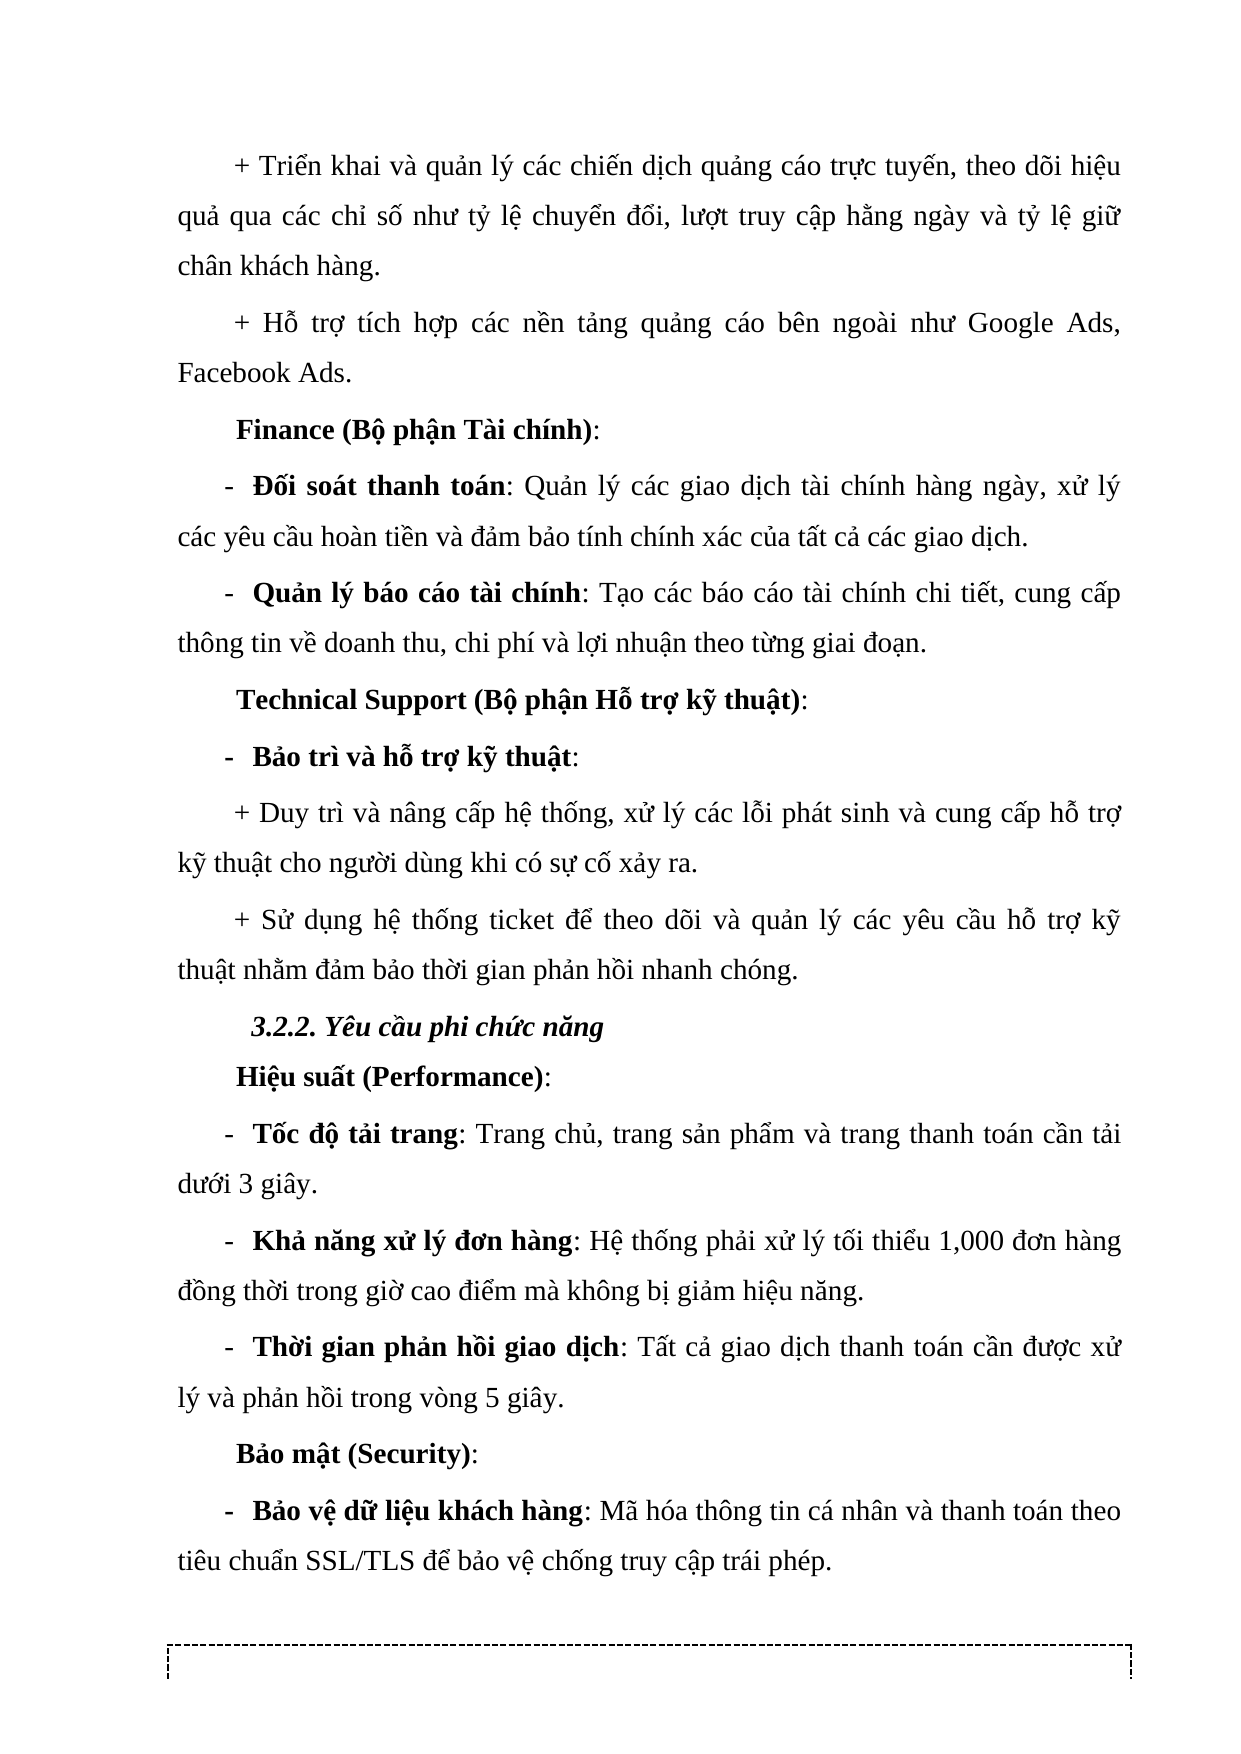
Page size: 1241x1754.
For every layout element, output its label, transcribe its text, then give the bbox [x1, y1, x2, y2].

text + Sử dụng hệ thống ticket để theo dõi và quản lý các yêu cầu hỗ trợ kỹ thuật nhằm đảm bảo thời gian phản hồi nhanh chóng. [177, 902, 1122, 986]
list Khả năng xử lý đơn hàng: Hệ thống phải xử lý tối thiểu 1,000 đơn hàng đồng thời trong giờ cao điểm mà không bị giảm hiệu năng. [177, 1223, 1122, 1307]
list Đối soát thanh toán: Quản lý các giao dịch tài chính hàng ngày, xử lý các yêu cầu hoàn tiền và đảm bảo tính chính xác của tất cả các giao dịch. [177, 468, 1122, 552]
list Bảo vệ dữ liệu khách hàng: Mã hóa thông tin cá nhân và thanh toán theo tiêu chuẩn SSL/TLS để bảo vệ chống truy cập trái phép. [177, 1493, 1122, 1577]
text Finance (Bộ phận Tài chính): [177, 412, 1122, 445]
list Thời gian phản hồi giao dịch: Tất cả giao dịch thanh toán cần được xử lý và phản hồi trong vòng 5 giây. [177, 1329, 1122, 1413]
list Quản lý báo cáo tài chính: Tạo các báo cáo tài chính chi tiết, cung cấp thông tin về doanh thu, chi phí và lợi nhuận theo từng giai đoạn. [177, 575, 1122, 659]
text Hiệu suất (Performance): [177, 1059, 1122, 1093]
text + Hỗ trợ tích hợp các nền tảng quảng cáo bên ngoài như Google Ads, Facebook Ads. [177, 305, 1122, 389]
list Bảo trì và hỗ trợ kỹ thuật: [177, 739, 1122, 772]
list Tốc độ tải trang: Trang chủ, trang sản phẩm và trang thanh toán cần tải dưới 3 giây. [177, 1116, 1122, 1200]
text Yêu cầu phi chức năng [251, 1009, 1122, 1042]
text + Triển khai và quản lý các chiến dịch quảng cáo trực tuyến, theo dõi hiệu quả qua các chỉ số như tỷ lệ chuyển đổi, lượt truy cập hằng ngày và tỷ lệ giữ chân khách hàng. [177, 148, 1122, 282]
text Bảo mật (Security): [177, 1436, 1122, 1470]
text + Duy trì và nâng cấp hệ thống, xử lý các lỗi phát sinh và cung cấp hỗ trợ kỹ thuật cho người dùng khi có sự cố xảy ra. [177, 795, 1122, 879]
text Technical Support (Bộ phận Hỗ trợ kỹ thuật): [177, 682, 1122, 716]
